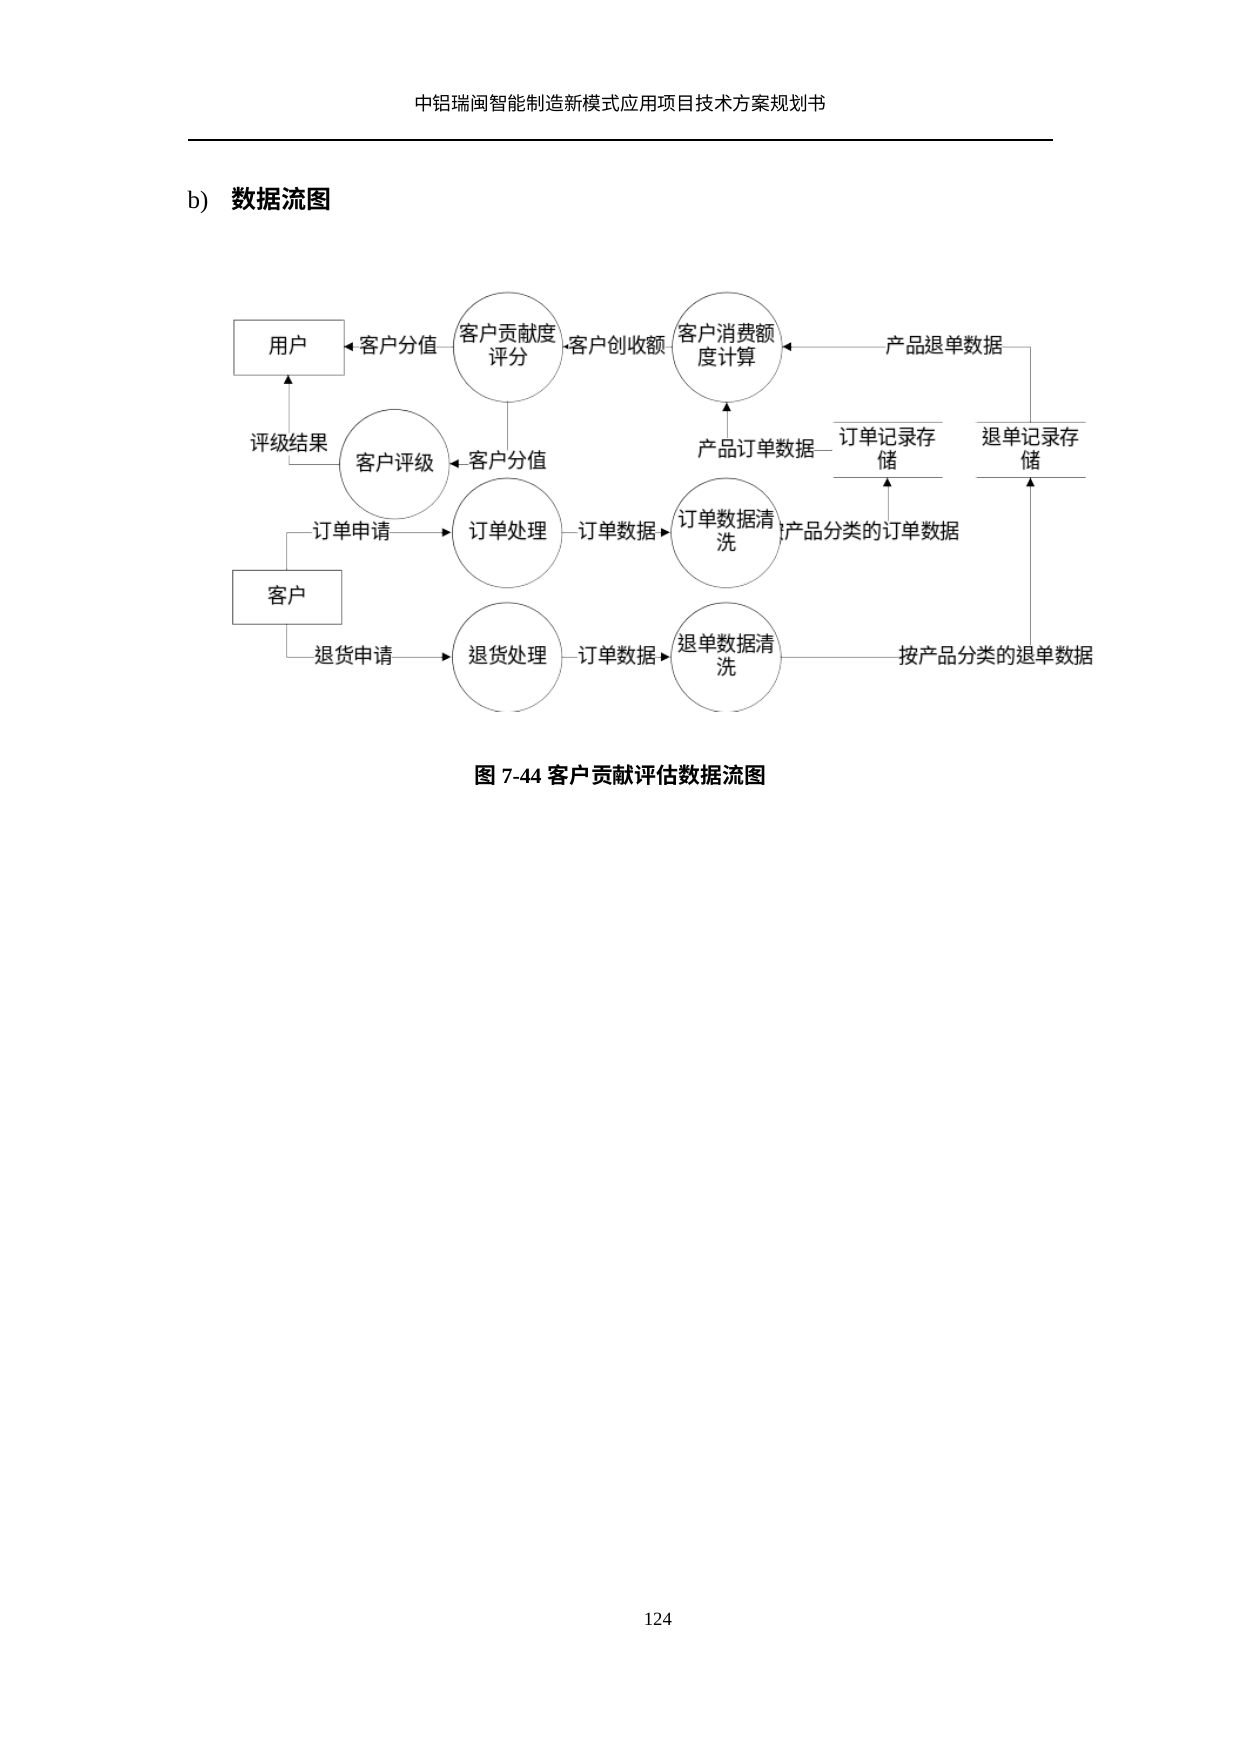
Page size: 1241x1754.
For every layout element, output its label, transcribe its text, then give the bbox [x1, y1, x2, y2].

subtitle 数据流图 [187, 164, 1053, 232]
